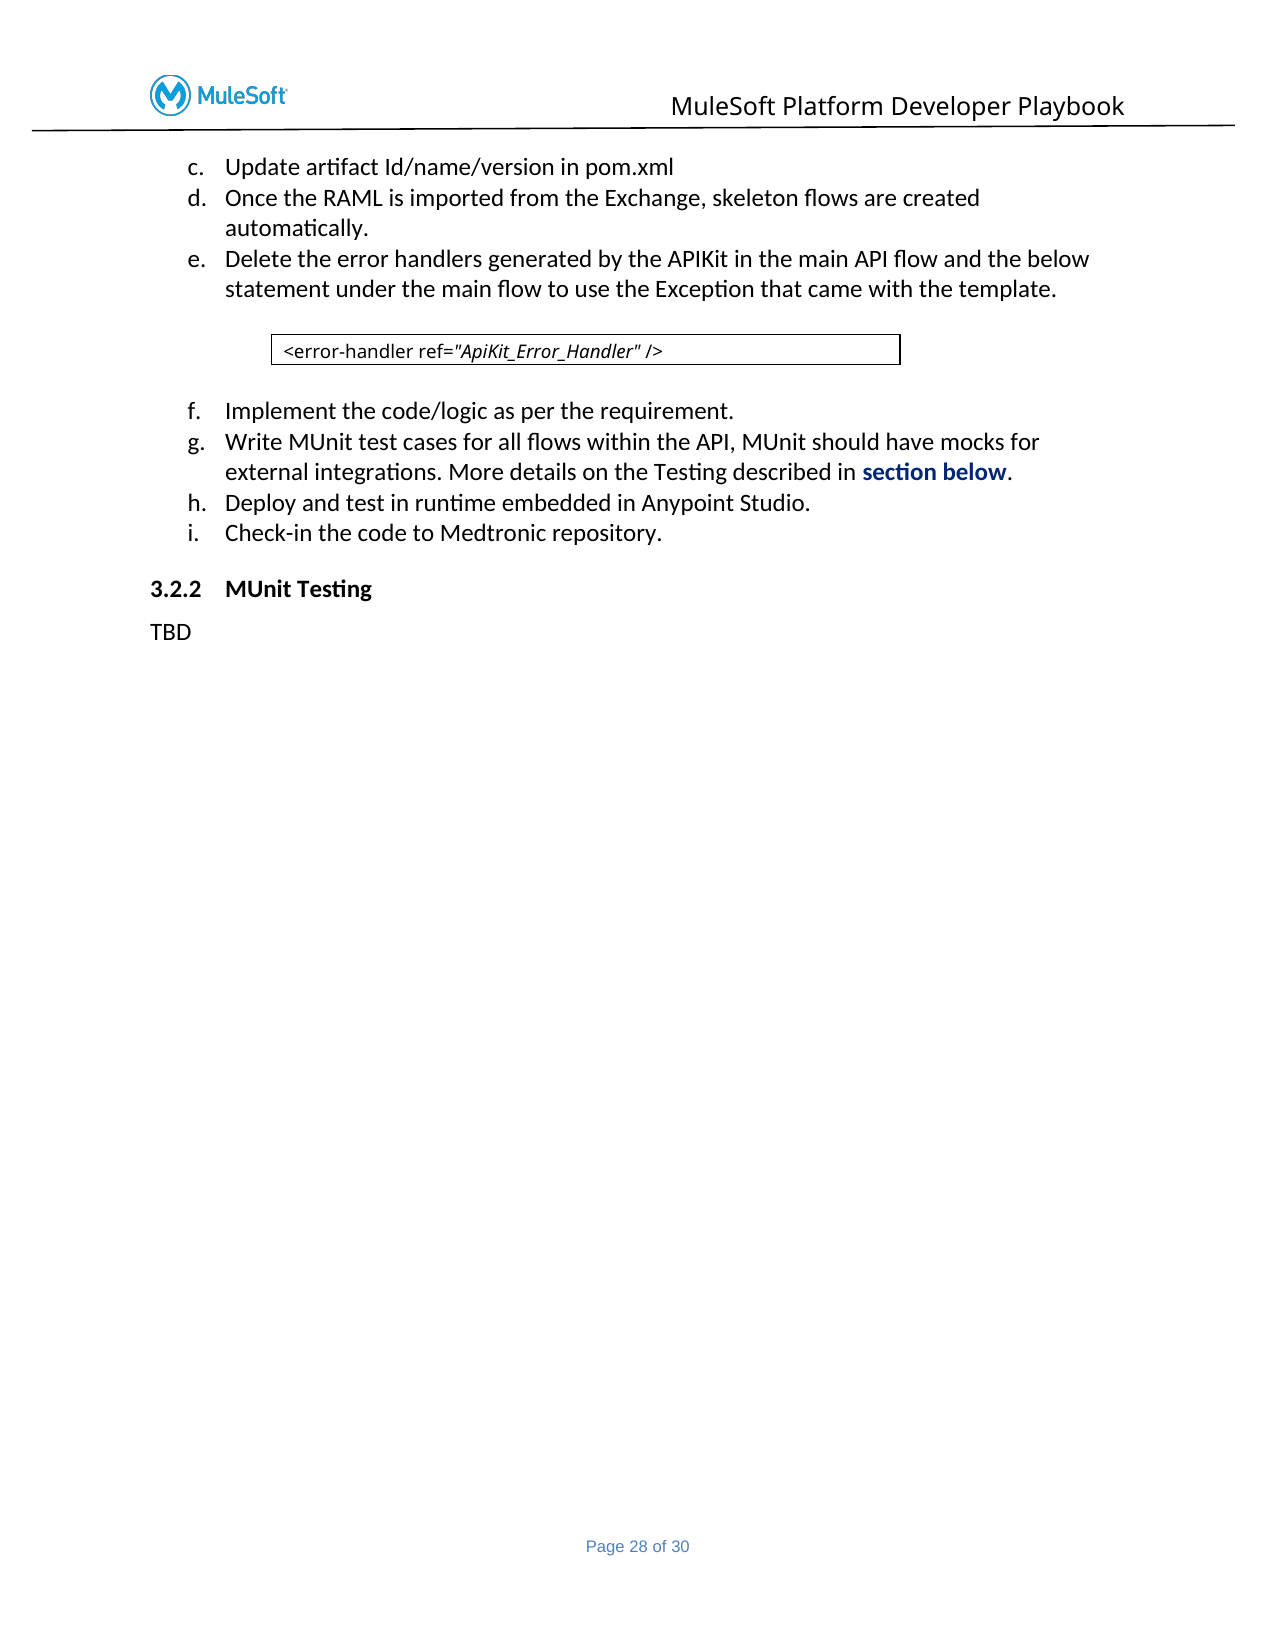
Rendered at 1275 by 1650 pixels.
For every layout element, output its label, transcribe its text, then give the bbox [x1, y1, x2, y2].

list Write MUnit test cases for all flows within the API, MUnit should have mocks for external integrations. More details on the Testing described in section below. [187, 426, 1125, 487]
text TBD [150, 616, 1125, 646]
picture [150, 75, 161, 87]
list Check-in the code to Medtronic repository. [187, 517, 1125, 548]
picture [152, 77, 188, 114]
list Once the RAML is imported from the Exchange, skeleton flows are created automatically. [187, 182, 1125, 243]
list Update artifact Id/name/version in pom.xml [187, 151, 1125, 182]
list Delete the error handlers generated by the APIKit in the main API flow and the below statement under the main flow to use the Exception that came with the template. [187, 243, 1125, 304]
picture [150, 103, 163, 116]
picture [178, 75, 288, 116]
subtitle MUnit Testing [150, 573, 1125, 603]
list Deploy and test in runtime embedded in Anypoint Studio. [187, 487, 1125, 517]
list Implement the code/logic as per the requirement. [187, 395, 1125, 426]
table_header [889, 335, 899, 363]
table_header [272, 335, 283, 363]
